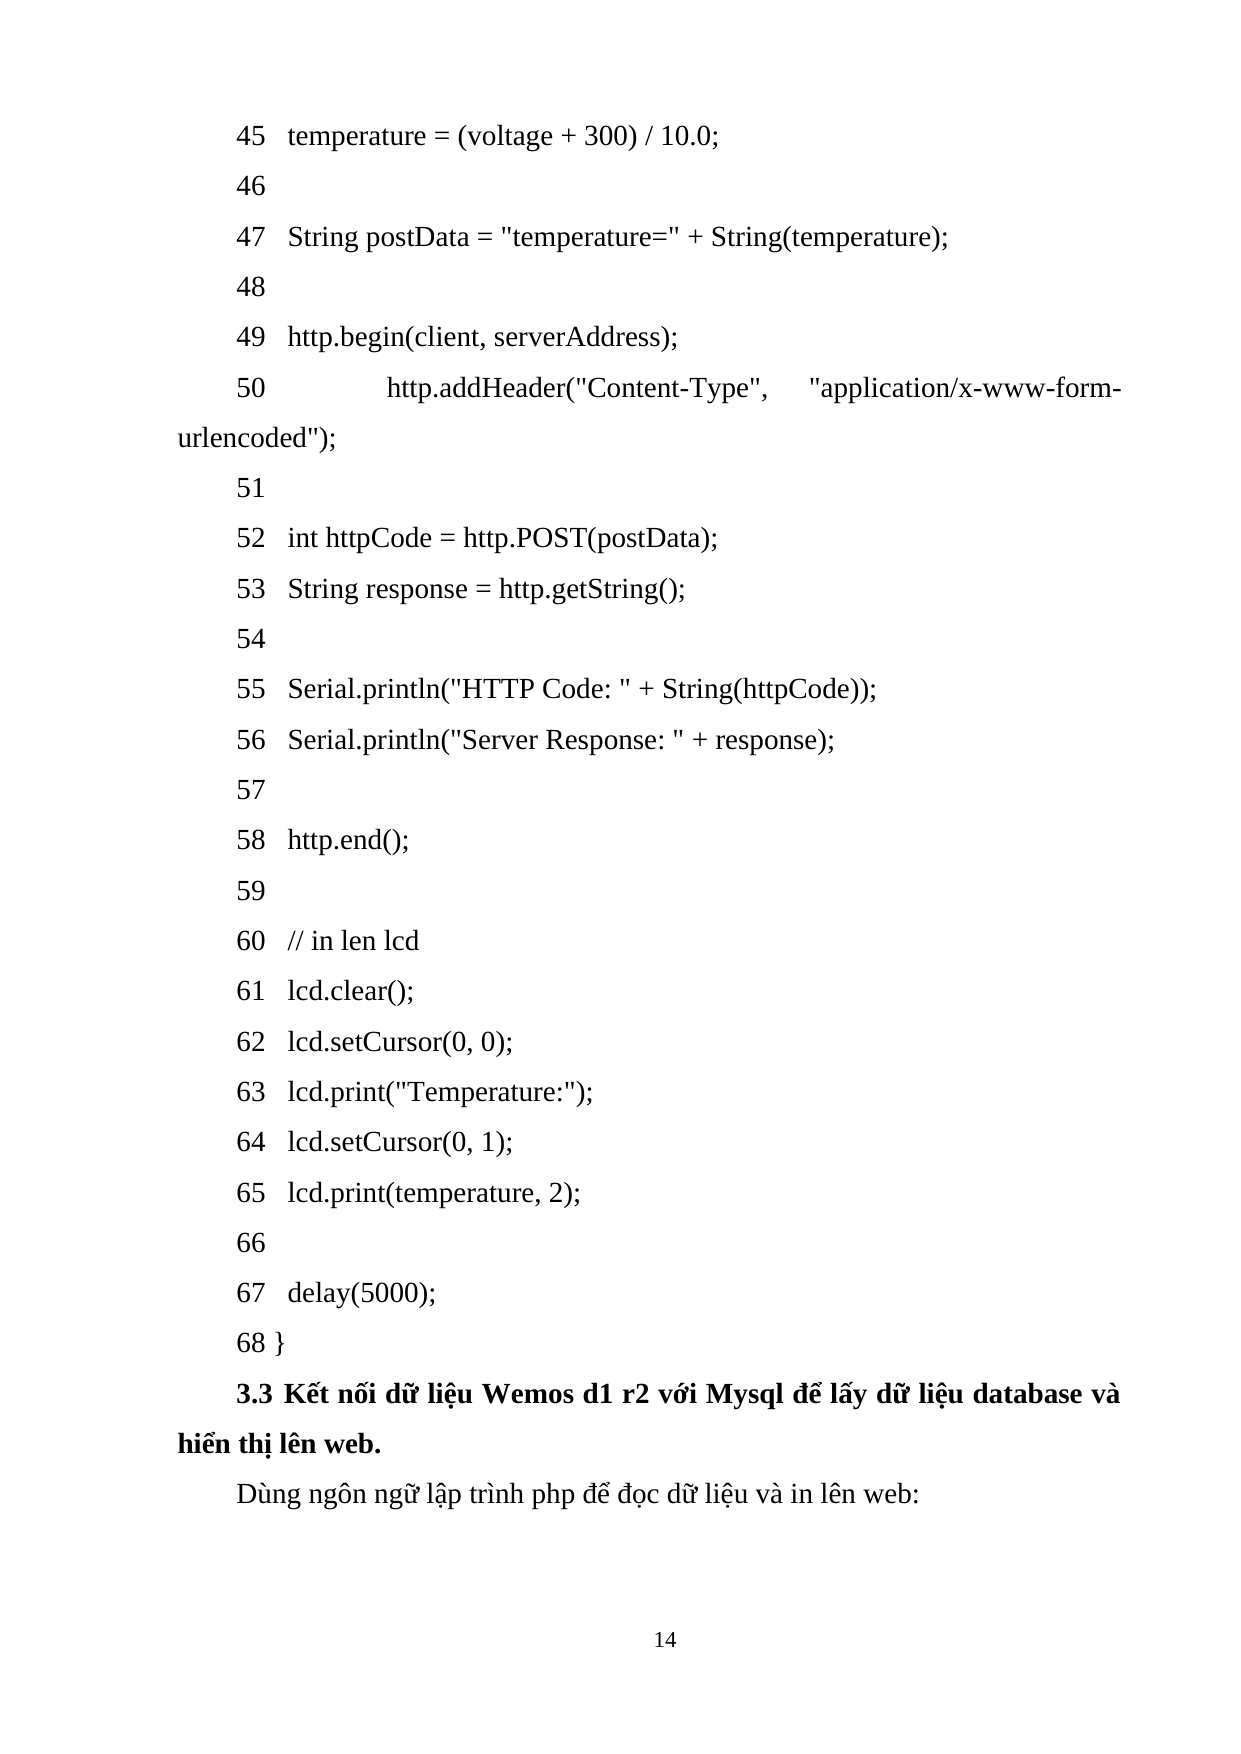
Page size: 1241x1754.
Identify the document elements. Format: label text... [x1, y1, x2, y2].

text 60 // in len lcd [177, 923, 1122, 957]
text 47 String postData = "temperature=" + String(temperature); [177, 219, 1122, 252]
text 59 [177, 873, 1122, 906]
text 64 lcd.setCursor(0, 1); [177, 1124, 1122, 1158]
text 46 [177, 168, 1122, 202]
text 52 int httpCode = http.POST(postData); [177, 521, 1122, 554]
text 45 temperature = (voltage + 300) / 10.0; [177, 118, 1122, 152]
text 63 lcd.print("Temperature:"); [177, 1074, 1122, 1108]
text 49 http.begin(client, serverAddress); [177, 319, 1122, 353]
text 53 String response = http.getString(); [177, 571, 1122, 604]
text 55 Serial.println("HTTP Code: " + String(httpCode)); [177, 672, 1122, 705]
text 56 Serial.println("Server Response: " + response); [177, 722, 1122, 755]
text 65 lcd.print(temperature, 2); [177, 1175, 1122, 1208]
text 50 http.addHeader("Content-Type", "application/x-www-form-urlencoded"); [177, 370, 1122, 453]
text 48 [177, 269, 1122, 303]
text 58 http.end(); [177, 822, 1122, 856]
text 54 [177, 621, 1122, 655]
list Kết nối dữ liệu Wemos d1 r2 với Mysql để lấy dữ liệu database và hiển thị lên web. [177, 1376, 1122, 1460]
list Dùng ngôn ngữ lập trình php để đọc dữ liệu và in lên web: [177, 1477, 1122, 1510]
text 62 lcd.setCursor(0, 0); [177, 1024, 1122, 1057]
text 51 [177, 470, 1122, 504]
text 61 lcd.clear(); [177, 973, 1122, 1007]
text 66 [177, 1225, 1122, 1258]
text 67 delay(5000); [177, 1275, 1122, 1309]
text 57 [177, 772, 1122, 806]
text 68 } [177, 1326, 1122, 1359]
